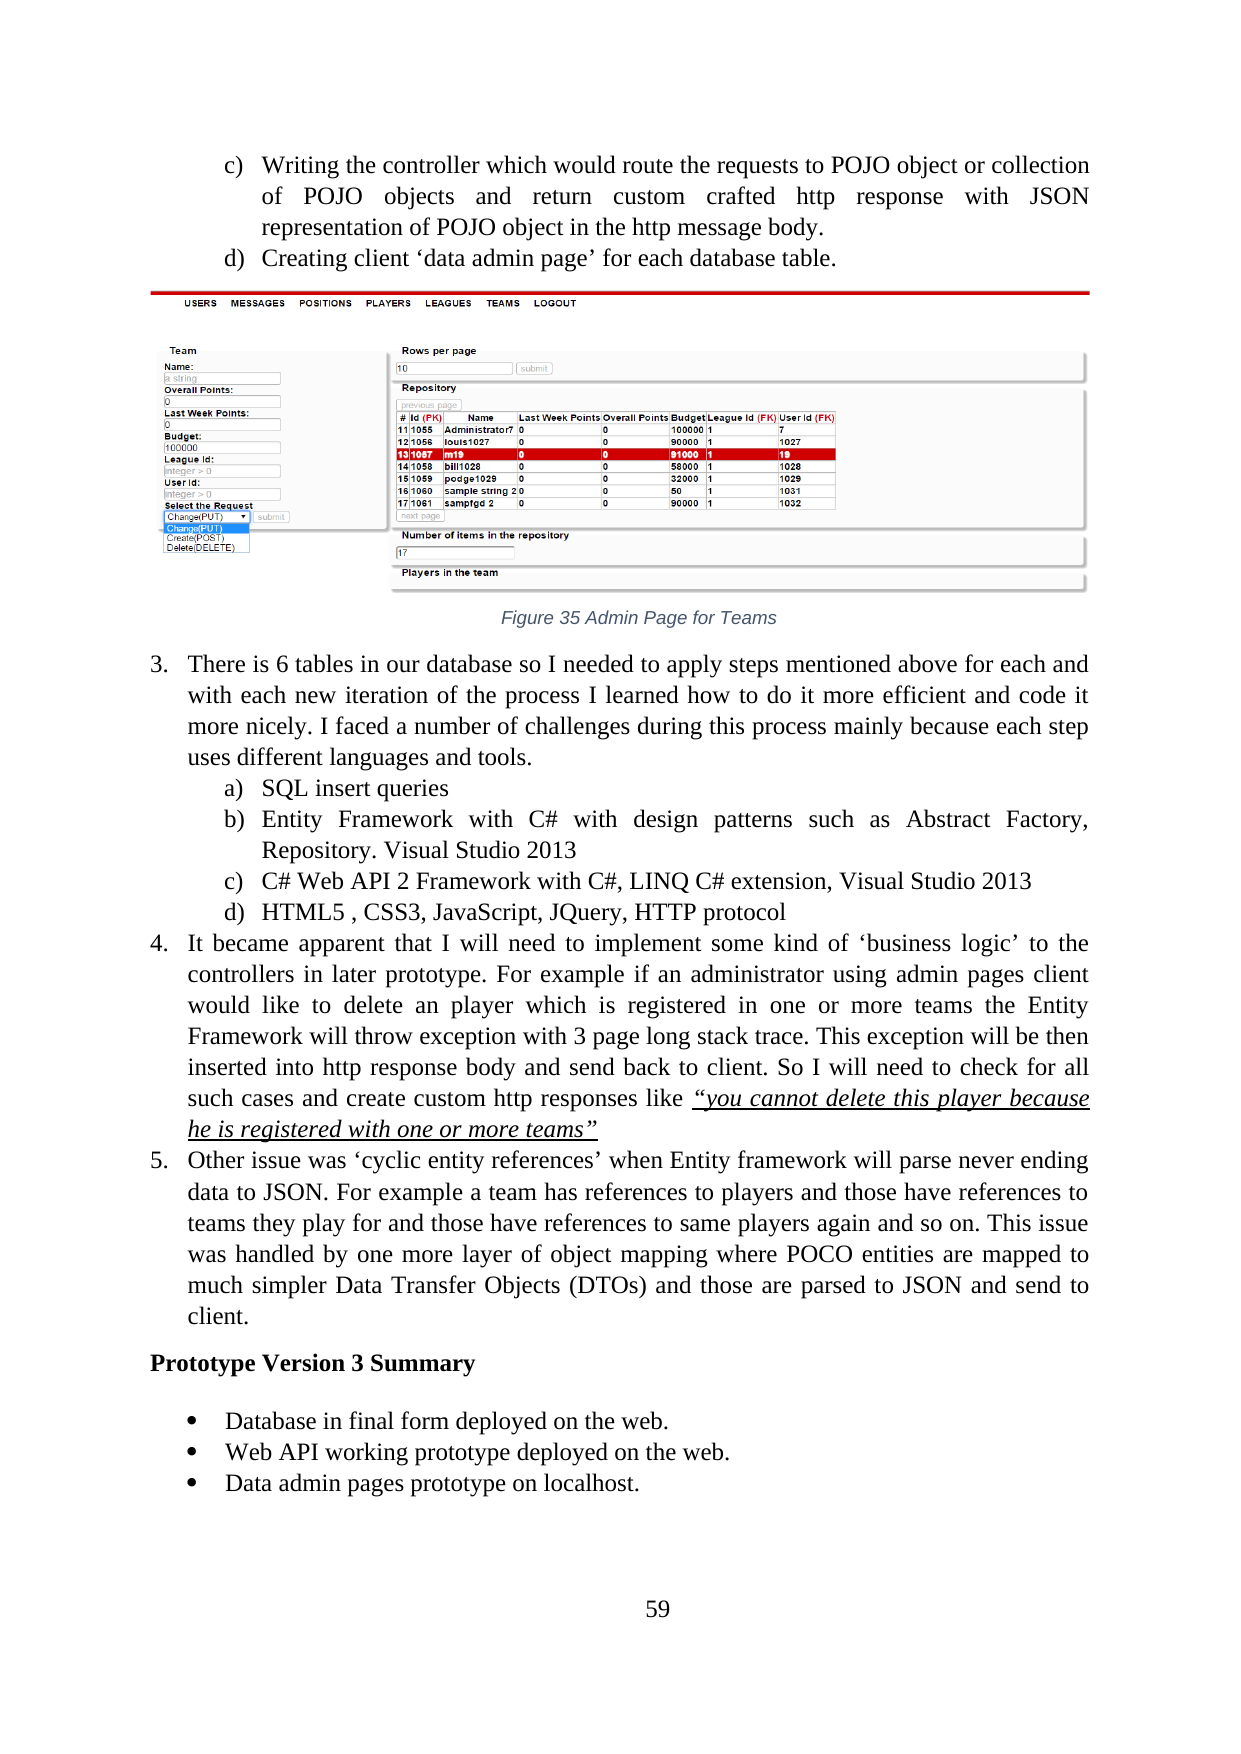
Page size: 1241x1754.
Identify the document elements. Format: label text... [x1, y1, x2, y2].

subtitle Prototype Version 3 Summary [150, 1348, 1090, 1377]
picture [150, 290, 1090, 607]
list Entity Framework with C# with design patterns such as Abstract Factory, Repository. Visual Studio 2013 [224, 804, 1090, 864]
list Writing the controller which would route the requests to POJO object or collection of POJO objects and return custom crafted http response with JSON representation of POJO object in the http message body. [224, 150, 1090, 241]
list C# Web API 2 Framework with C#, LINQ C# extension, Visual Studio 2013 [224, 866, 1090, 895]
list Data admin pages prototype on localhost. [187, 1468, 1090, 1497]
list There is 6 tables in our database so I needed to apply steps mentioned above for each and with each new iteration of the process I learned how to do it more efficient and code it more nicely. I faced a number of challenges during this process mainly because each step uses different languages and tools. [150, 649, 1090, 771]
list SQL insert queries [224, 773, 1090, 802]
list Other issue was ‘cyclic entity references’ when Entity framework will parse never ending data to JSON. For example a team has references to players and those have references to teams they play for and those have references to same players again and so on. This issue was handled by one more layer of object mapping where POCO entities are mapped to much simpler Data Transfer Objects (DTOs) and those are parsed to JSON and send to client. [150, 1146, 1090, 1329]
list Database in final form deployed on the web. [187, 1406, 1090, 1435]
list Creating client ‘data admin page’ for each database table. [224, 243, 1090, 272]
list It became apparent that I will need to implement some kind of ‘business logic’ to the controllers in later prototype. For example if an administrator using admin pages client would like to delete an player which is registered in one or more teams the Entity Framework will throw exception with 3 page long stack trace. This exception will be then inserted into http response body and send back to client. So I will need to check for all such cases and create custom http responses like “you cannot delete this player because he is registered with one or more teams” [150, 928, 1090, 1143]
list Web API working prototype deployed on the web. [187, 1437, 1090, 1466]
list HTML5 , CSS3, JavaScript, JQuery, HTTP protocol [224, 897, 1090, 926]
